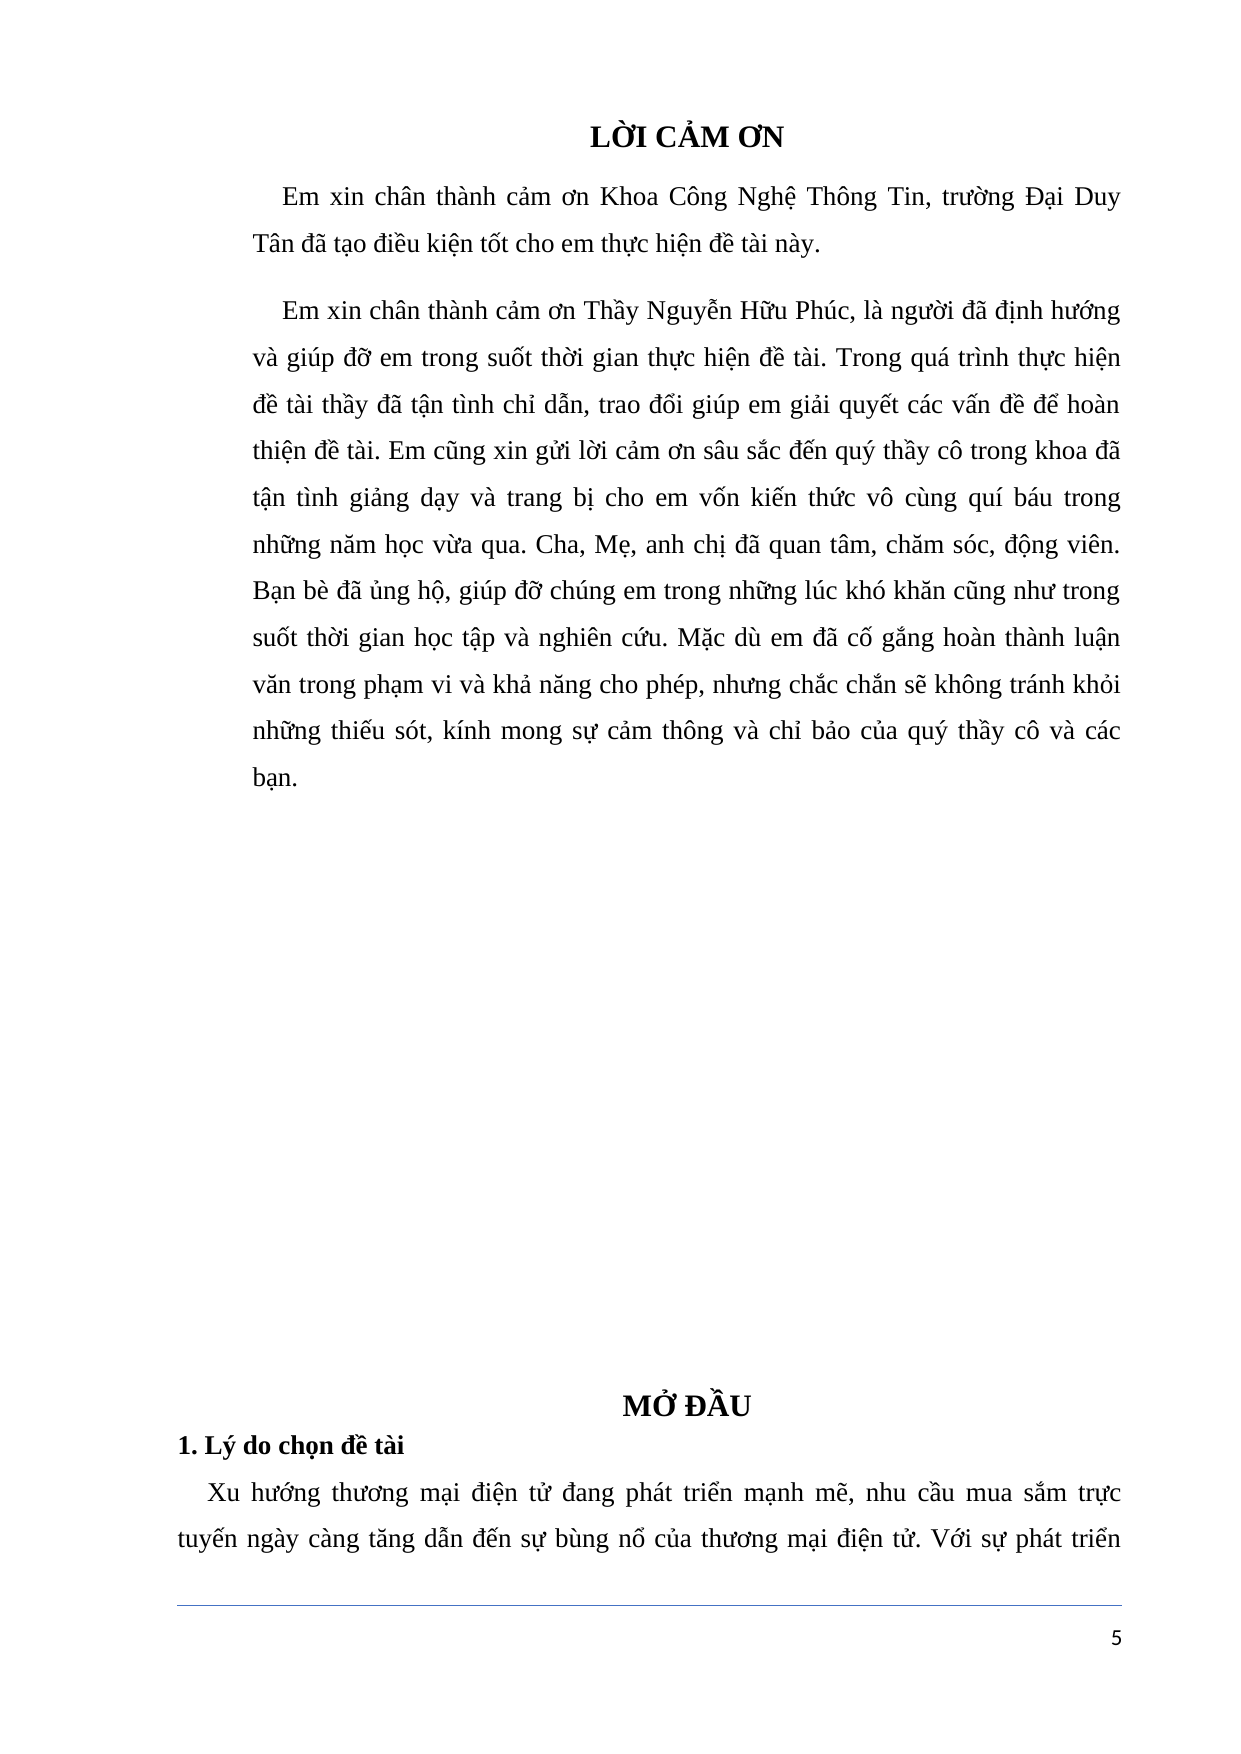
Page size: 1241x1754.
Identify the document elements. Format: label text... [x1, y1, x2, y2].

list LỜI CẢM ƠN [252, 118, 1122, 154]
text Em xin chân thành cảm ơn Thầy Nguyễn Hữu Phúc, là người đã định hướng và giúp đỡ em trong suốt thời gian thực hiện đề tài. Trong quá trình thực hiện đề tài thầy đã tận tình chỉ dẫn, trao đổi giúp em giải quyết các vấn đề để hoàn thiện đề tài. Em cũng xin gửi lời cảm ơn sâu sắc đến quý thầy cô trong khoa đã tận tình giảng dạy và trang bị cho em vốn kiến thức vô cùng quí báu trong những năm học vừa qua. Cha, Mẹ, anh chị đã quan tâm, chăm sóc, động viên. Bạn bè đã ủng hộ, giúp đỡ chúng em trong những lúc khó khăn cũng như trong suốt thời gian học tập và nghiên cứu. Mặc dù em đã cố gắng hoàn thành luận văn trong phạm vi và khả năng cho phép, nhưng chắc chắn sẽ không tránh khỏi những thiếu sót, kính mong sự cảm thông và chỉ bảo của quý thầy cô và các bạn. [252, 294, 1122, 792]
text Em xin chân thành cảm ơn Khoa Công Nghệ Thông Tin, trường Đại Duy Tân đã tạo điều kiện tốt cho em thực hiện đề tài này. [252, 180, 1122, 258]
list MỞ ĐẦU [252, 1388, 1122, 1424]
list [177, 1476, 1122, 1553]
list Lý do chọn đề tài [177, 1429, 1122, 1460]
